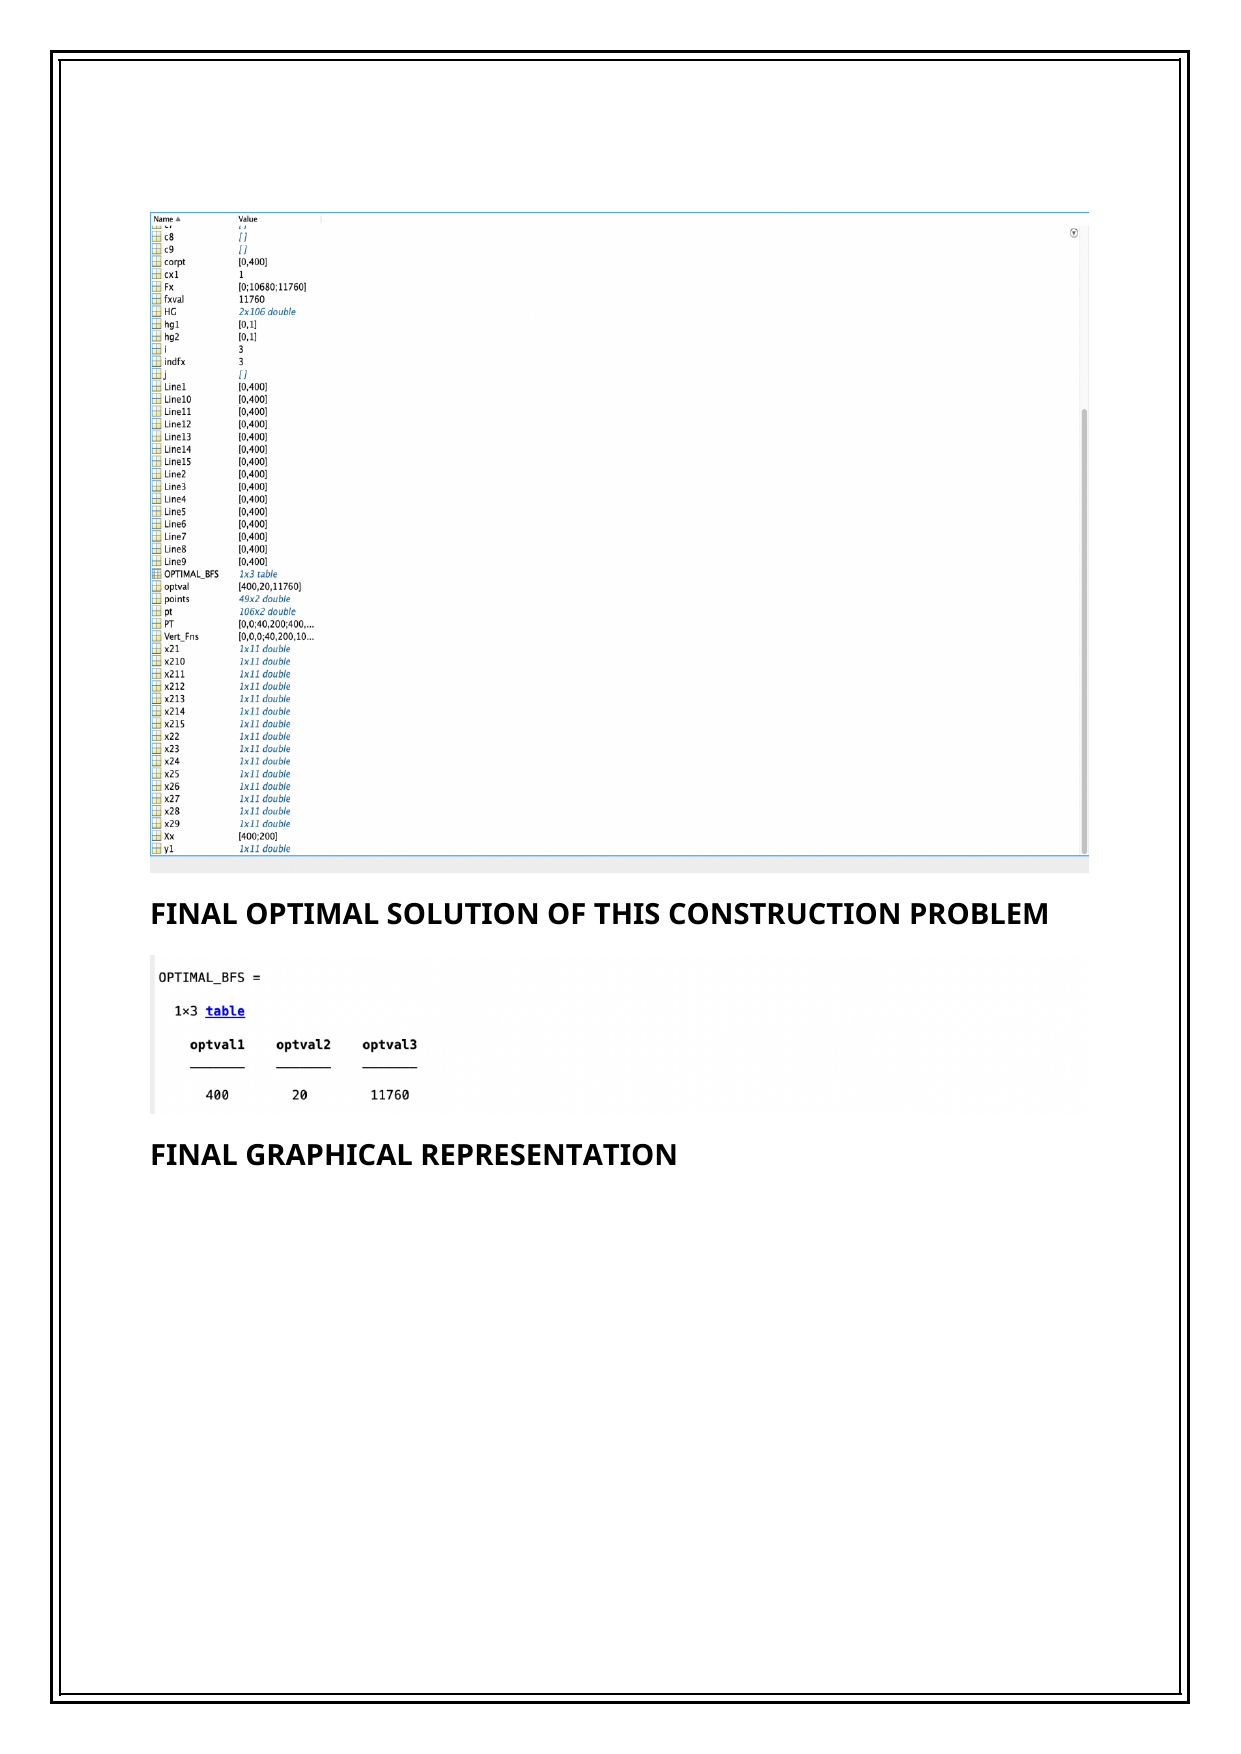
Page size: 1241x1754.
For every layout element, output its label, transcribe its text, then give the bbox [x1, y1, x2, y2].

picture [150, 212, 1089, 873]
text FINAL GRAPHICAL REPRESENTATION [150, 1134, 1090, 1174]
picture [150, 955, 1089, 1114]
text FINAL OPTIMAL SOLUTION OF THIS CONSTRUCTION PROBLEM [150, 893, 1090, 933]
